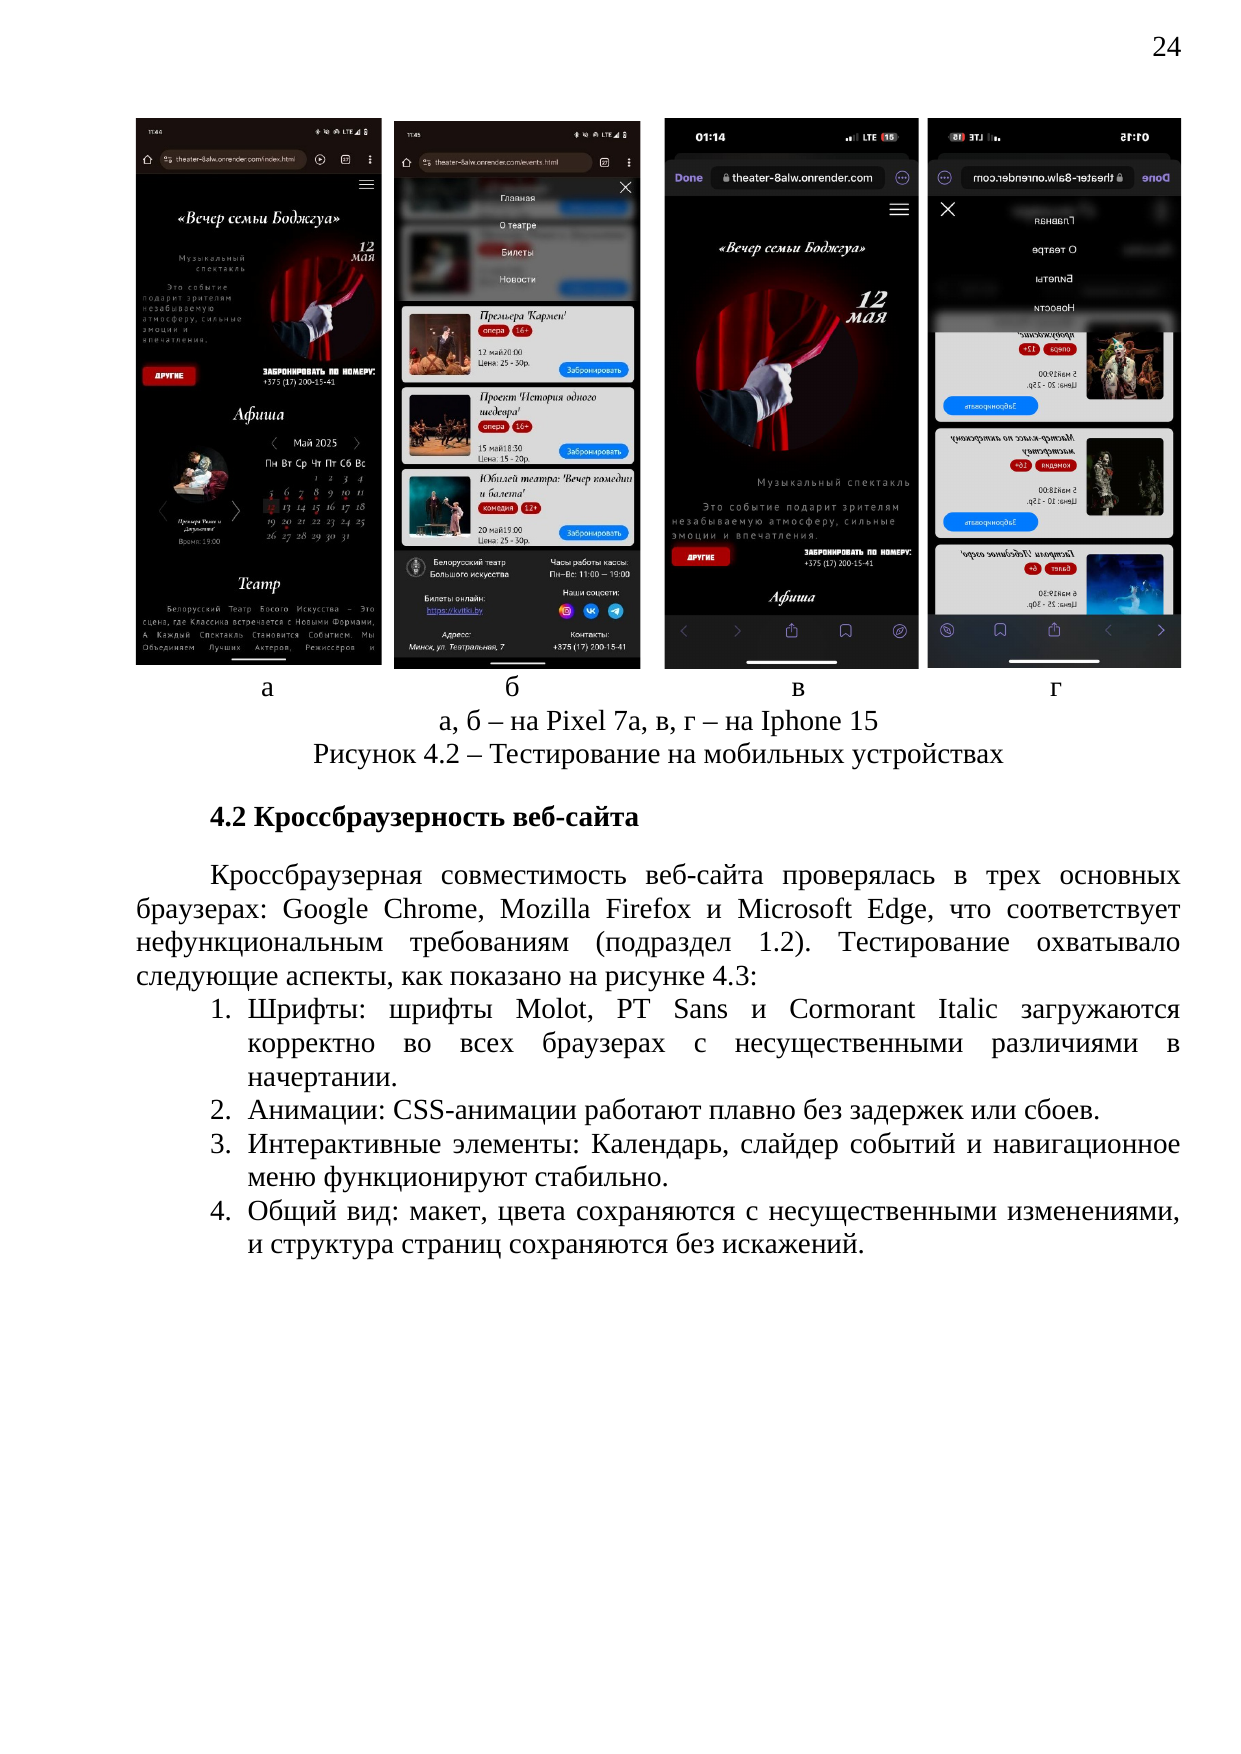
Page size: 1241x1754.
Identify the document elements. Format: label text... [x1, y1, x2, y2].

list Анимации: CSS-анимации работают плавно без задержек или сбоев. [210, 1092, 1181, 1126]
text а, б – на Pixel 7а, в, г – на Iphone 15 [136, 703, 1181, 736]
picture [927, 118, 1182, 668]
list Интерактивные элементы: Календарь, слайдер событий и навигационное меню функционируют стабильно. [210, 1126, 1181, 1193]
picture [394, 121, 641, 669]
text Рисунок 4.2 – Тестирование на мобильных устройствах [136, 736, 1181, 770]
list Шрифты: шрифты Molot, PT Sans и Cormorant Italic загружаются корректно во всех браузерах с несущественными различиями в начертании. [210, 992, 1181, 1092]
picture [664, 118, 919, 669]
list Общий вид: макет, цвета сохраняются с несущественными изменениями, и структура страниц сохраняются без искажений. [210, 1193, 1181, 1260]
text 4.2 Кроссбраузерность веб-сайта [136, 799, 1181, 832]
text Кроссбраузерная совместимость веб-сайта проверялась в трех основных браузерах: Google Chrome, Mozilla Firefox и Microsoft Edge, что соответствует нефункциональным требованиям (подраздел 1.2). Тестирование охватывало следующие аспекты, как показано на рисунке 4.3: [136, 857, 1181, 992]
picture [135, 118, 382, 665]
